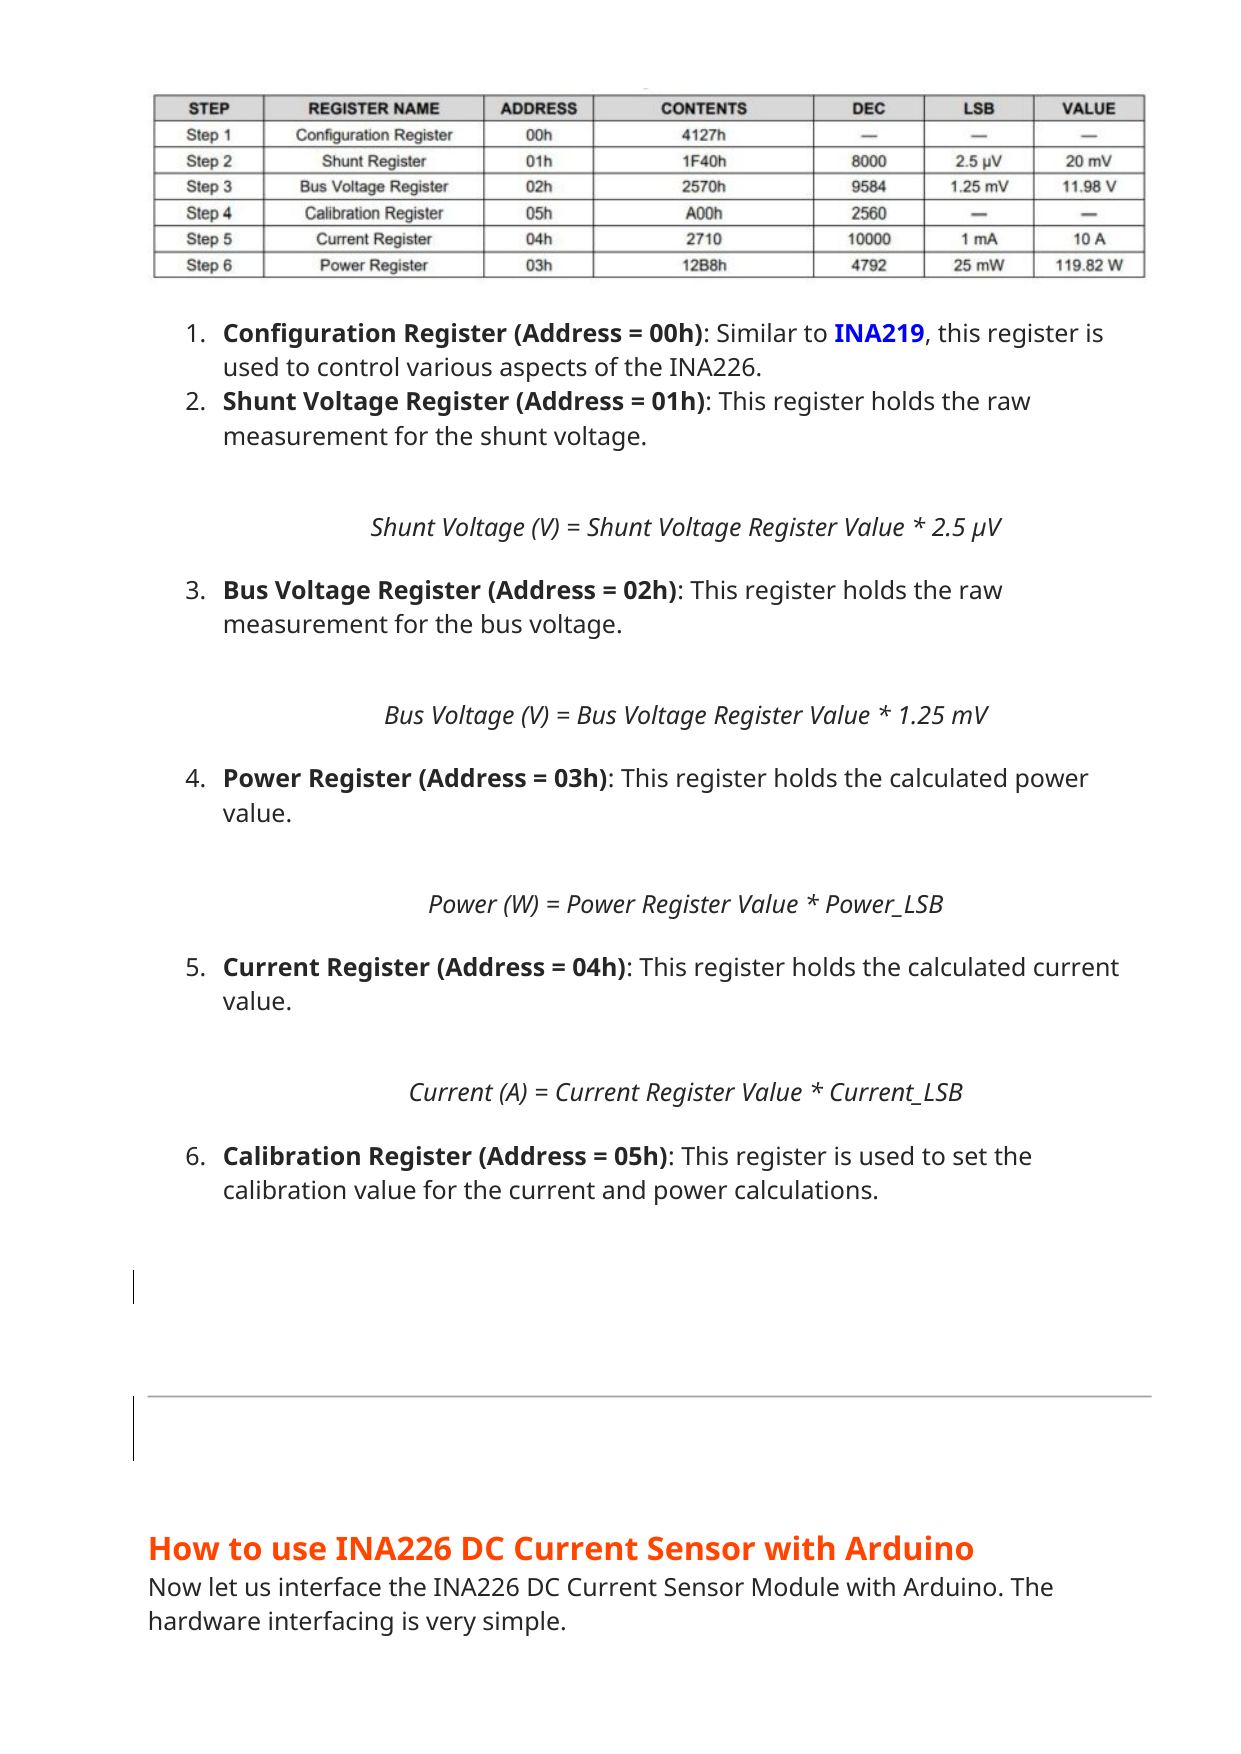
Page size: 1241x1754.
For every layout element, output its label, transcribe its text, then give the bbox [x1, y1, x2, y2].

text Now let us interface the INA226 DC Current Sensor Module with Arduino. The hardware interfacing is very simple. [148, 1569, 1152, 1638]
text Shunt Voltage (V) = Shunt Voltage Register Value * 2.5 µV [223, 509, 1152, 543]
list Current Register (Address = 04h): This register holds the calculated current value. [185, 950, 1152, 1046]
list Configuration Register (Address = 00h): Similar to INA219, this register is used to control various aspects of the INA226. [185, 316, 1152, 384]
list Power Register (Address = 03h): This register holds the calculated power value. [185, 761, 1152, 857]
list Shunt Voltage Register (Address = 01h): This register holds the raw measurement for the shunt voltage. [185, 384, 1152, 480]
text How to use INA226 DC Current Sensor with Arduino [148, 1526, 1152, 1569]
text Bus Voltage (V) = Bus Voltage Register Value * 1.25 mV [223, 698, 1152, 732]
list Bus Voltage Register (Address = 02h): This register holds the raw measurement for the bus voltage. [185, 573, 1152, 669]
text Power (W) = Power Register Value * Power_LSB [223, 886, 1152, 921]
text Current (A) = Current Register Value * Current_LSB [223, 1075, 1152, 1109]
picture [147, 88, 1152, 287]
list Calibration Register (Address = 05h): This register is used to set the calibration value for the current and power calculations. [185, 1138, 1152, 1206]
